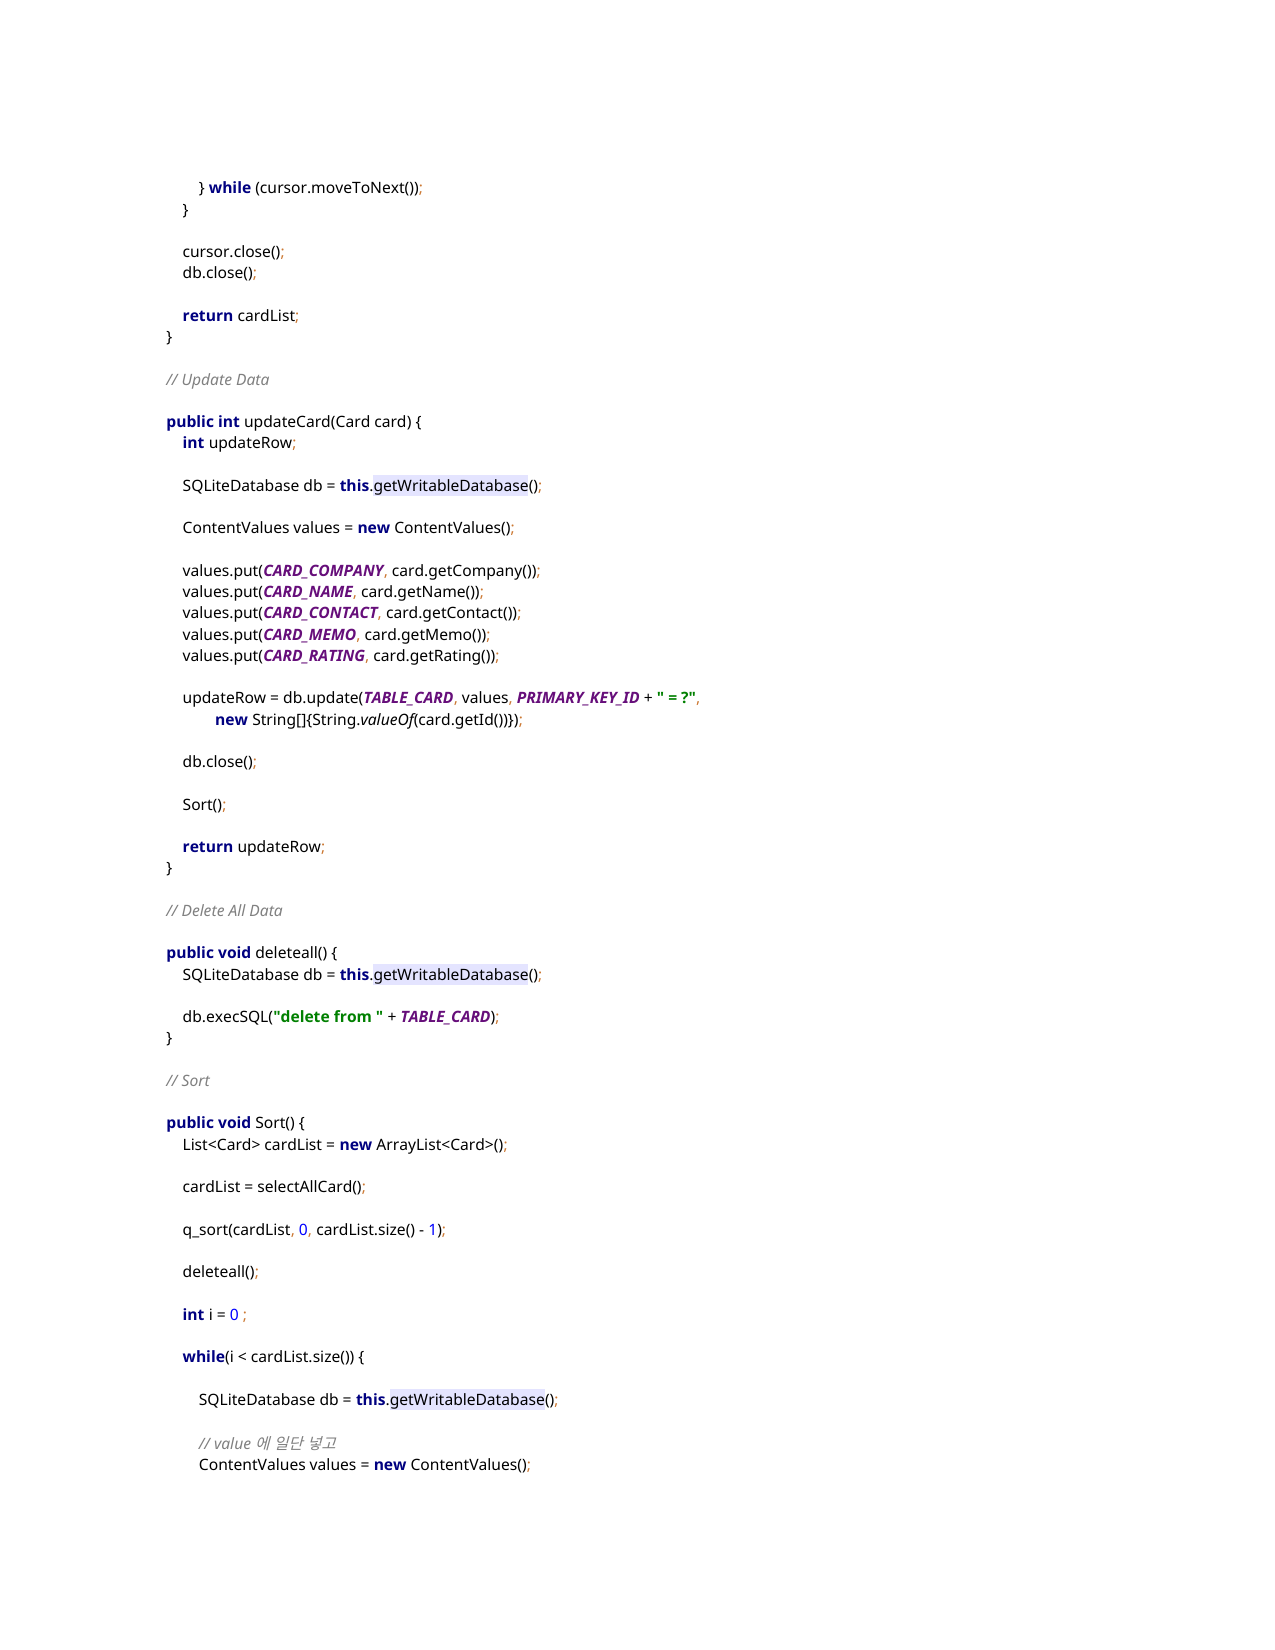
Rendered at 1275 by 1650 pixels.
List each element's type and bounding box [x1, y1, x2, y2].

text [150, 177, 1125, 1496]
